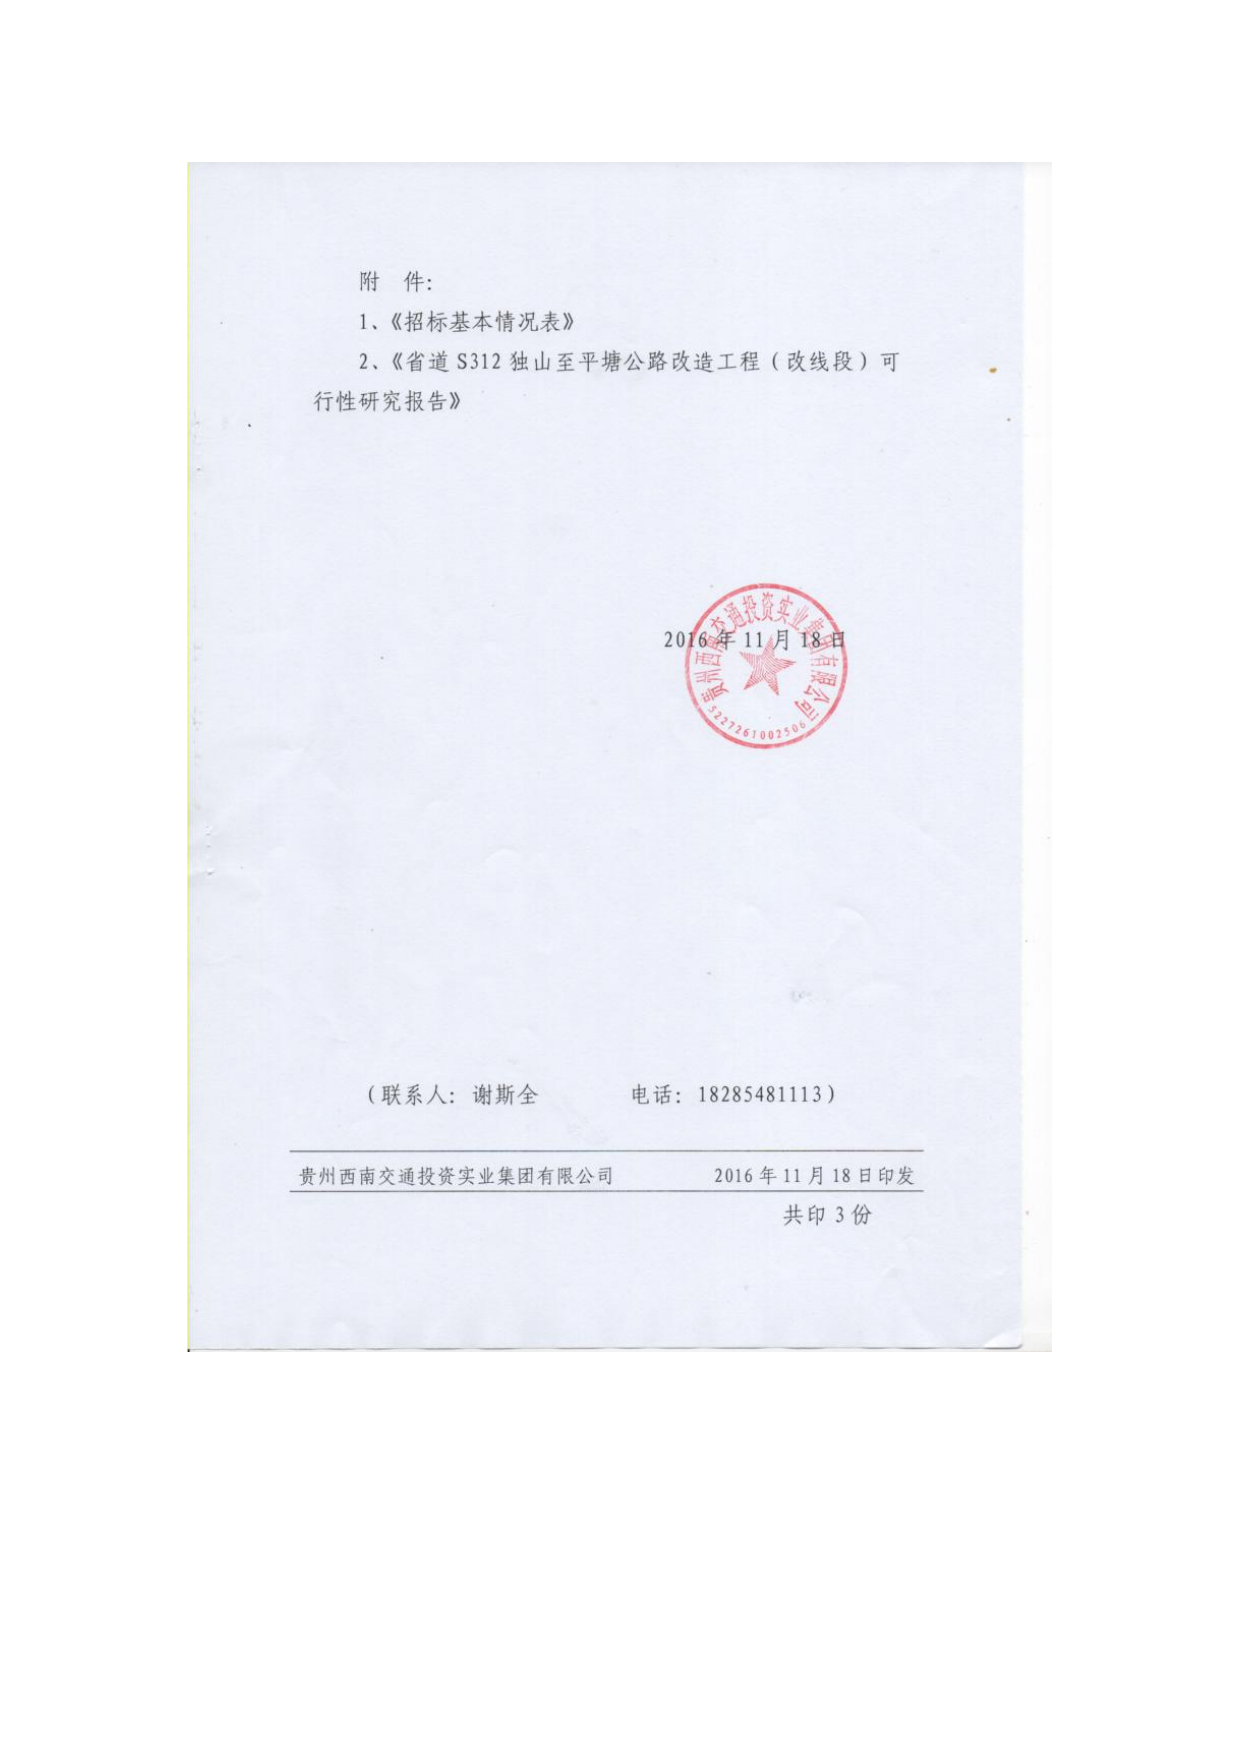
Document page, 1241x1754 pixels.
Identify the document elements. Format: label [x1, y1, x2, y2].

picture [187, 162, 1052, 1352]
